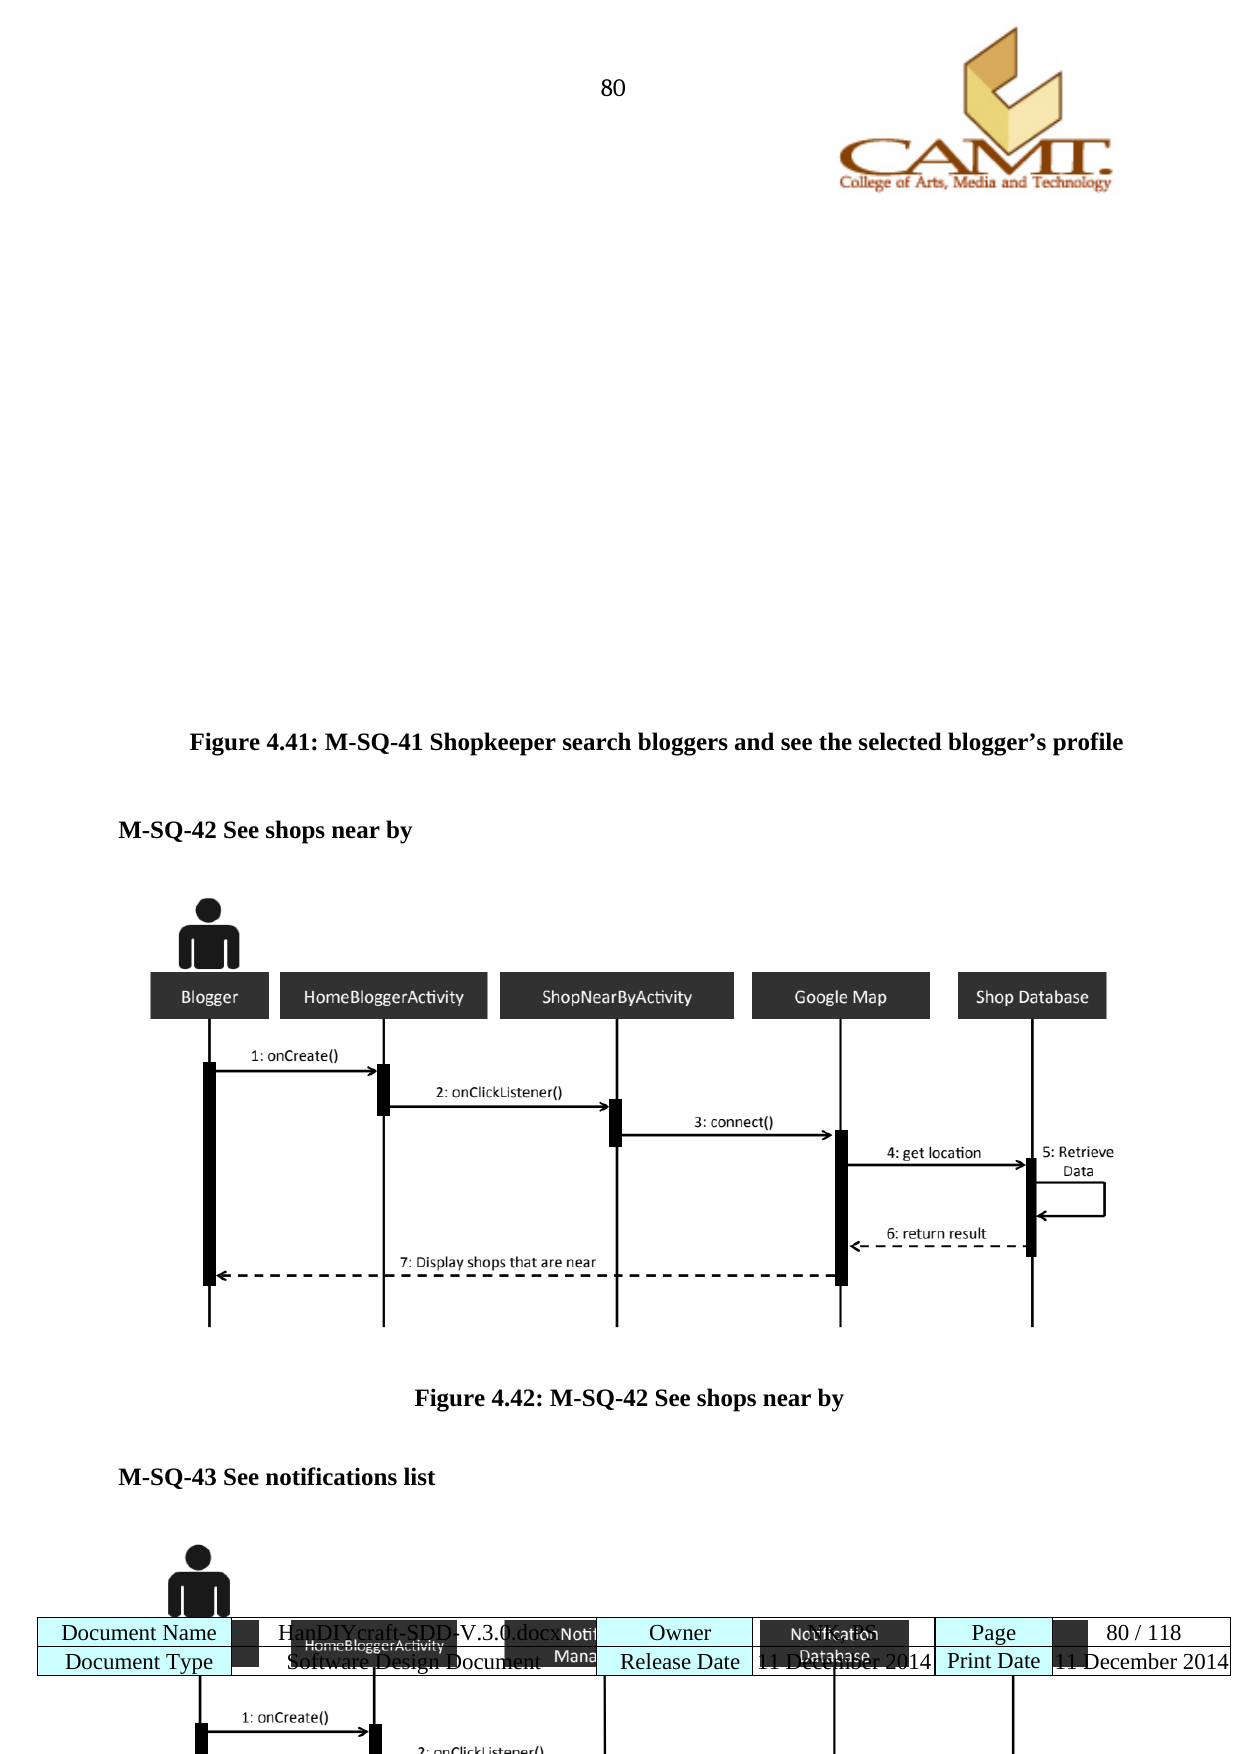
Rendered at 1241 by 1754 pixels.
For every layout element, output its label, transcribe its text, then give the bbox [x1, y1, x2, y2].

text M-SQ-43 See notifications list [118, 1462, 1108, 1491]
picture [755, 18, 1221, 207]
text M-SQ-42 See shops near by [118, 815, 1108, 844]
